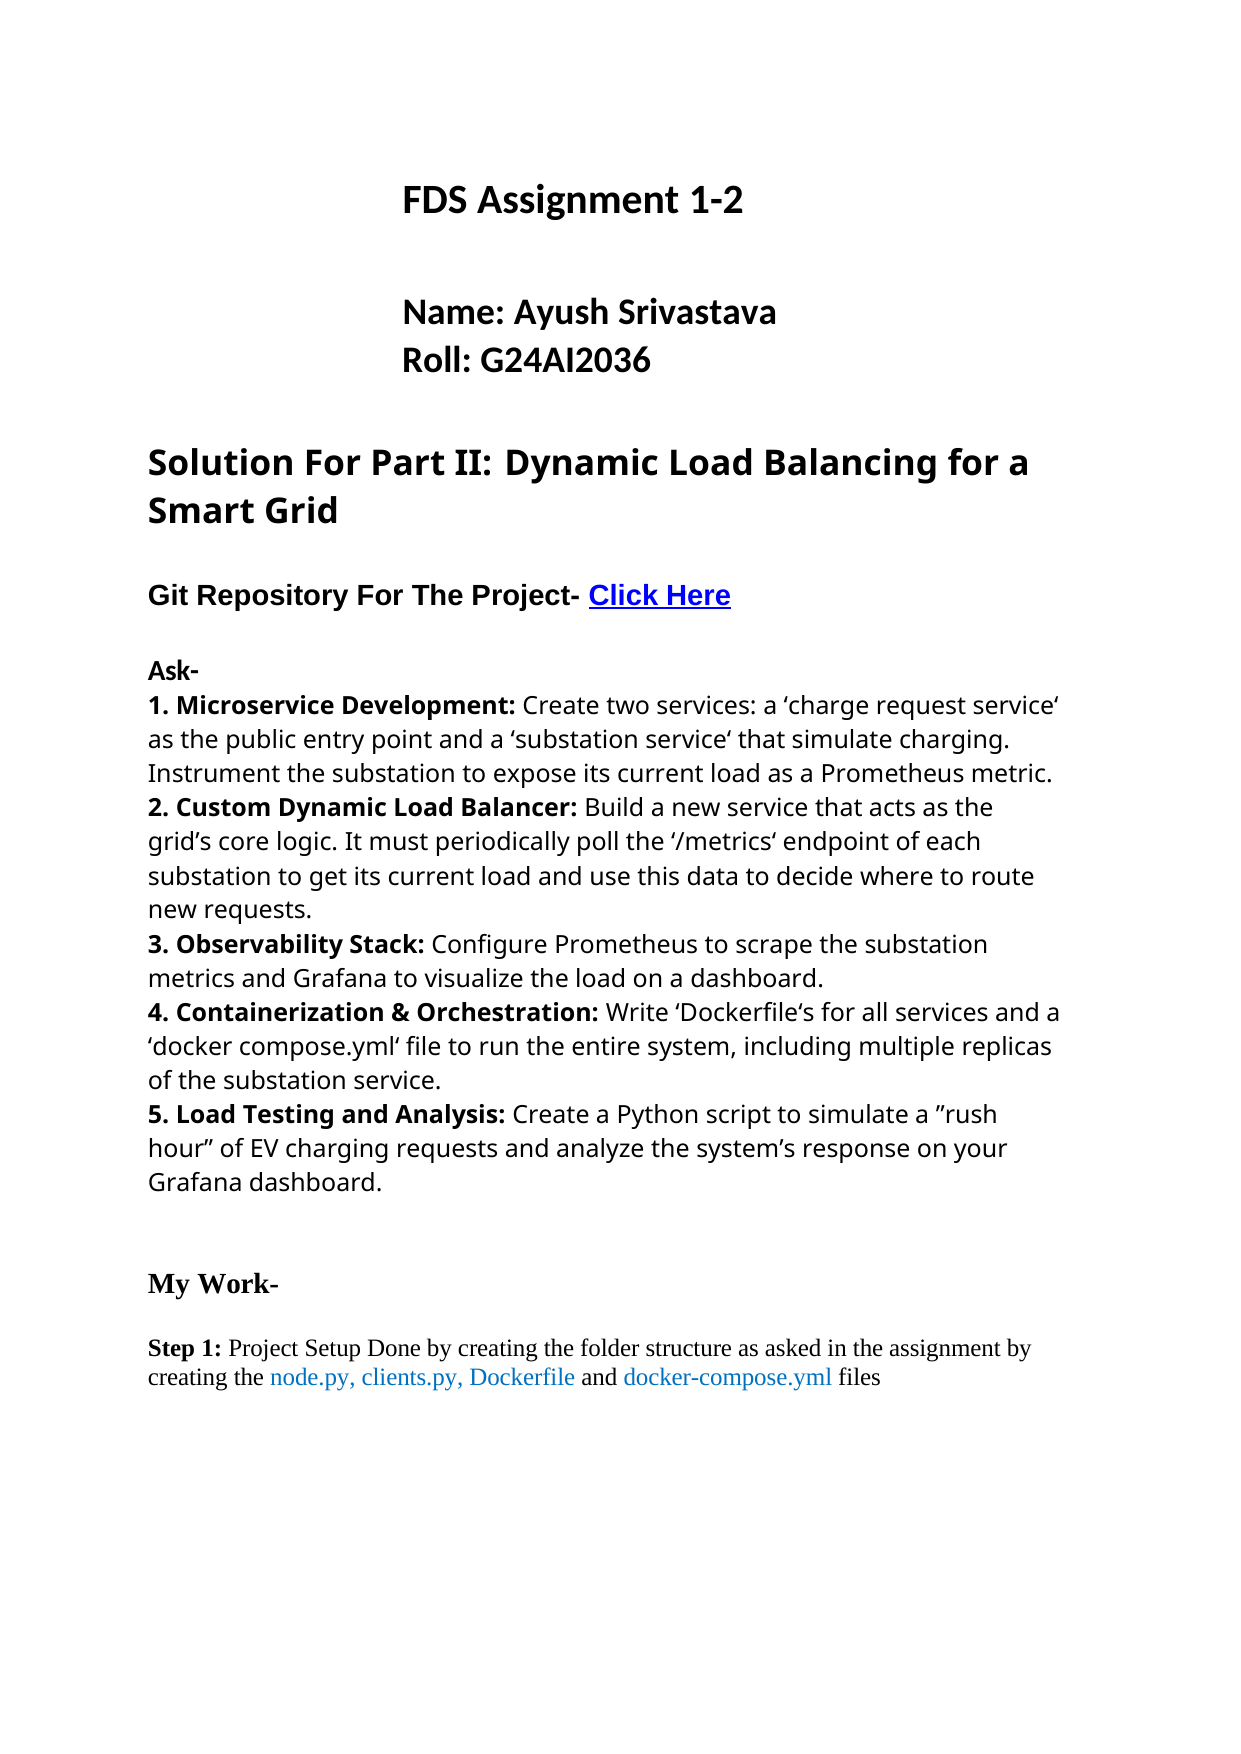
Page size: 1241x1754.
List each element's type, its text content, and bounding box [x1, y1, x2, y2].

text 2. Custom Dynamic Load Balancer: Build a new service that acts as the grid’s core logic. It must periodically poll the ‘/metrics‘ endpoint of each substation to get its current load and use this data to decide where to route new requests. [148, 790, 1063, 926]
text Roll: G24AI2036 [402, 336, 838, 381]
list Step 1: Project Setup Done by creating the folder structure as asked in the assignment by creating the node.py, clients.py, Dockerfile and docker-compose.yml files [148, 1333, 1063, 1390]
text Solution For Part II: Dynamic Load Balancing for a Smart Grid [148, 438, 1063, 534]
text Git Repository For The Project- Click Here [148, 578, 1063, 611]
title Name: Ayush Srivastava [402, 280, 838, 336]
subtitle Ask- [148, 652, 1063, 688]
text 4. Containerization & Orchestration: Write ‘Dockerfile‘s for all services and a ‘docker compose.yml‘ file to run the entire system, including multiple replicas of the substation service. [148, 994, 1063, 1097]
text 5. Load Testing and Analysis: Create a Python script to simulate a ”rush hour” of EV charging requests and analyze the system’s response on your Grafana dashboard. [148, 1097, 1063, 1199]
list Microservice Development: Create two services: a ‘charge request service‘ as the public entry point and a ‘substation service‘ that simulate charging. Instrument the substation to expose its current load as a Prometheus metric. [148, 688, 1063, 790]
subtitle My Work- [148, 1266, 1063, 1299]
text 3. Observability Stack: Configure Prometheus to scrape the substation metrics and Grafana to visualize the load on a dashboard. [148, 926, 1063, 994]
title FDS Assignment 1-2 [402, 169, 838, 224]
